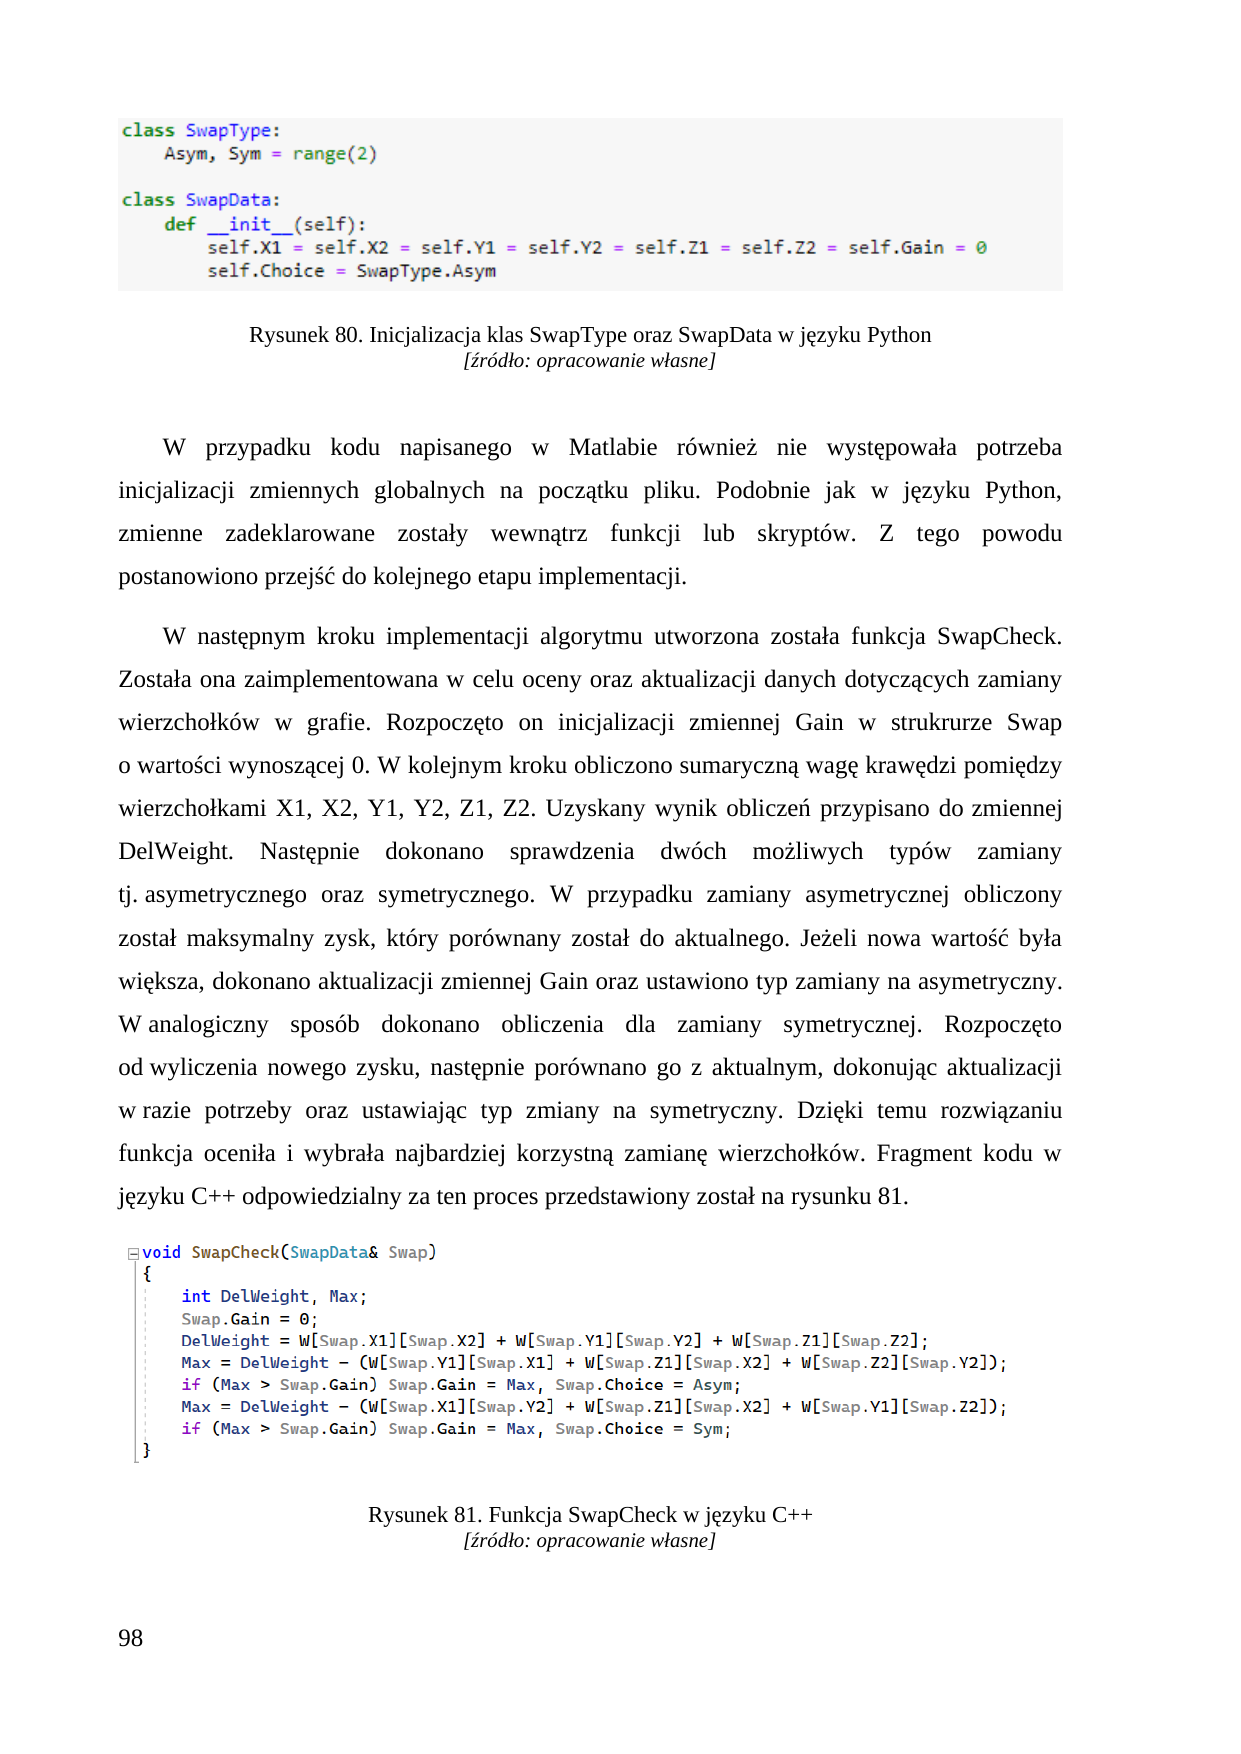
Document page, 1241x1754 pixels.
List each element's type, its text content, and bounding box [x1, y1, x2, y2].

text Rysunek 80. Inicjalizacja klas SwapType oraz SwapData w języku Python [118, 321, 1063, 348]
text W następnym kroku implementacji algorytmu utworzona została funkcja SwapCheck. Została ona zaimplementowana w celu oceny oraz aktualizacji danych dotyczących zamiany wierzchołków w grafie. Rozpoczęto on inicjalizacji zmiennej Gain w strukrurze Swap o wartości wynoszącej 0. W kolejnym kroku obliczono sumaryczną wagę krawędzi pomiędzy wierzchołkami X1, X2, Y1, Y2, Z1, Z2. Uzyskany wynik obliczeń przypisano do zmiennej DelWeight. Następnie dokonano sprawdzenia dwóch możliwych typów zamiany tj. asymetrycznego oraz symetrycznego. W przypadku zamiany asymetrycznej obliczony został maksymalny zysk, który porównany został do aktualnego. Jeżeli nowa wartość była większa, dokonano aktualizacji zmiennej Gain oraz ustawiono typ zamiany na asymetryczny. W analogiczny sposób dokonano obliczenia dla zamiany symetrycznej. Rozpoczęto od wyliczenia nowego zysku, następnie porównano go z aktualnym, dokonując aktualizacji w razie potrzeby oraz ustawiając typ zmiany na symetryczny. Dzięki temu rozwiązaniu funkcja oceniła i wybrała najbardziej korzystną zamianę wierzchołków. Fragment kodu w języku C++ odpowiedzialny za ten proces przedstawiony został na rysunku 81. [118, 621, 1063, 1210]
picture [118, 1241, 1063, 1471]
text [źródło: opracowanie własne] [118, 1528, 1063, 1552]
text Rysunek 81. Funkcja SwapCheck w języku C++ [118, 1501, 1063, 1528]
text [źródło: opracowanie własne] [118, 348, 1063, 372]
picture [118, 118, 1063, 291]
text W przypadku kodu napisanego w Matlabie również nie występowała potrzeba inicjalizacji zmiennych globalnych na początku pliku. Podobnie jak w języku Python, zmienne zadeklarowane zostały wewnątrz funkcji lub skryptów. Z tego powodu postanowiono przejść do kolejnego etapu implementacji. [118, 432, 1063, 590]
